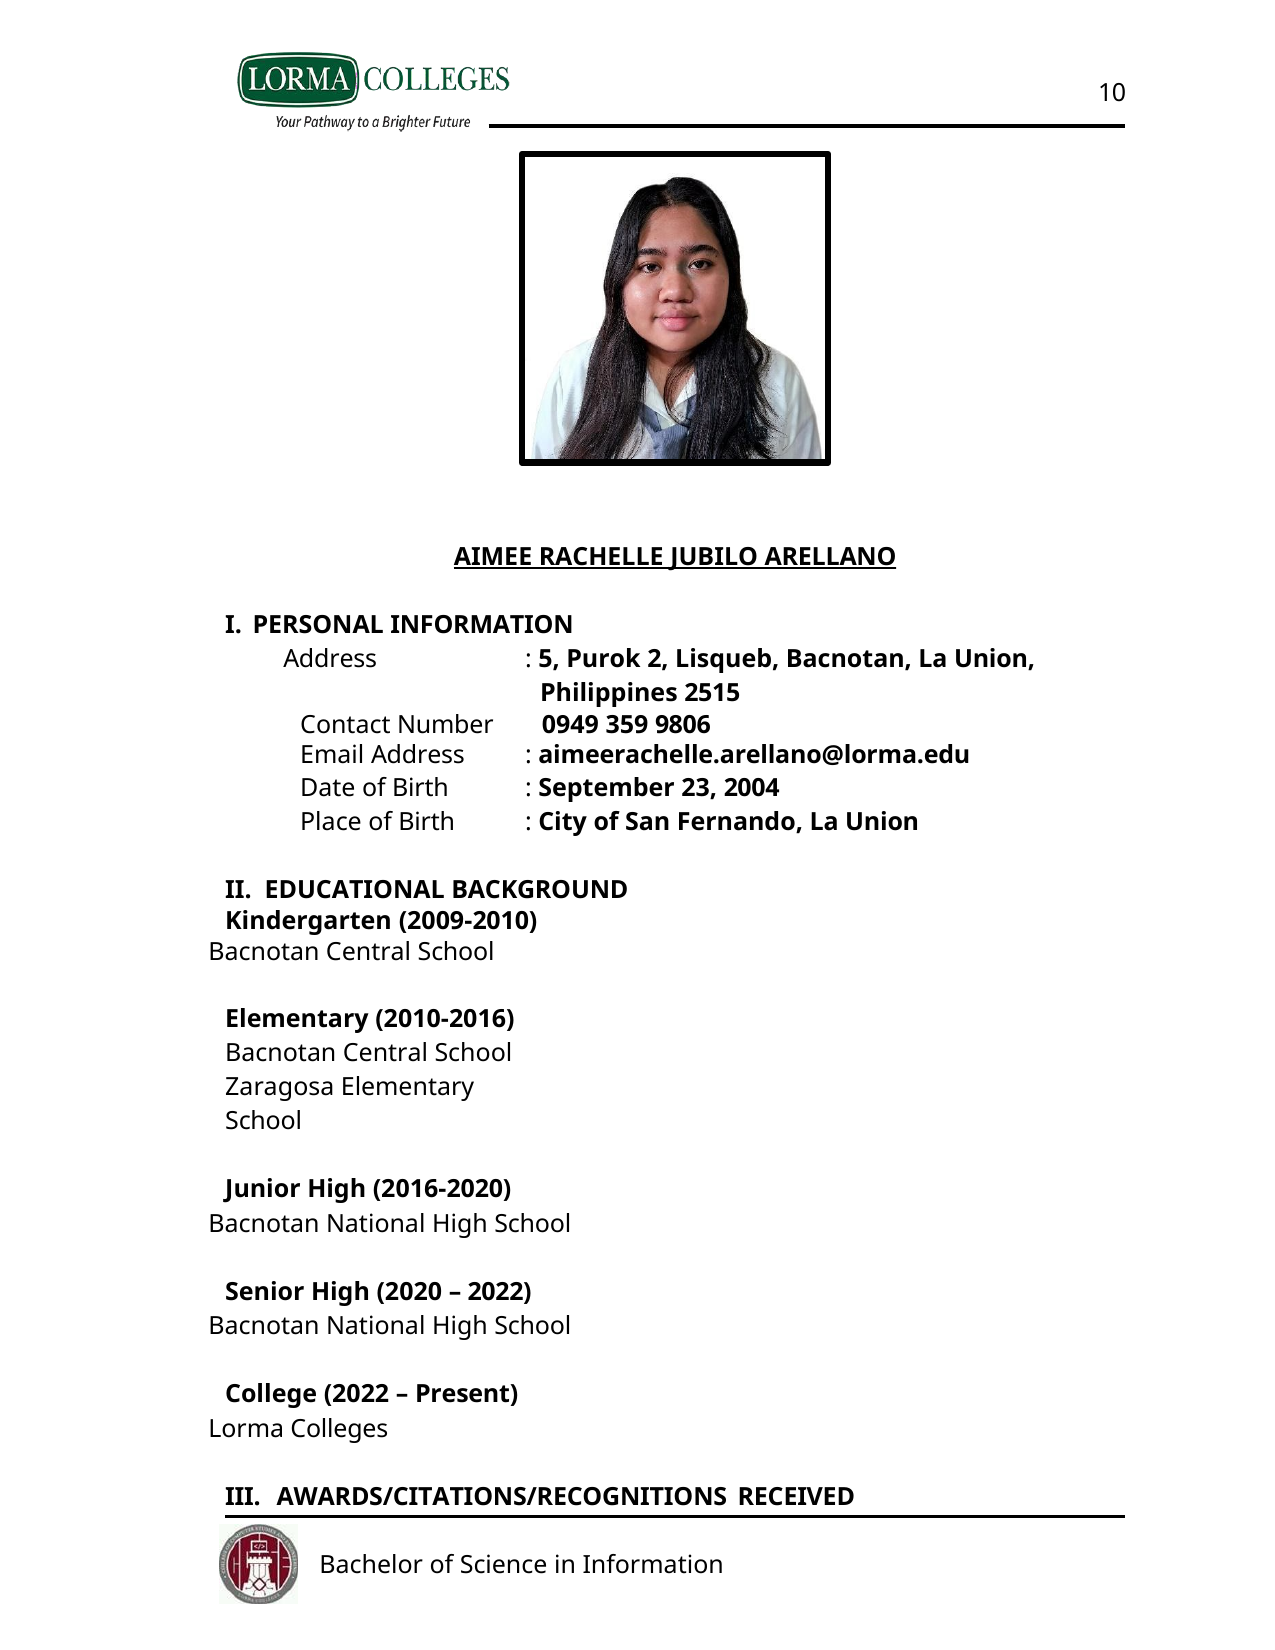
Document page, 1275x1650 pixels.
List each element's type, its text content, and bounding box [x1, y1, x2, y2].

text Contact Number 0949 359 9806 [300, 709, 1162, 739]
picture [525, 173, 825, 459]
picture [219, 1524, 298, 1604]
text Place of Birth : City of San Fernando, La Union [300, 803, 1162, 837]
text Lorma Colleges [208, 1410, 1162, 1444]
subtitle Junior High (2016-2020) [225, 1171, 1162, 1205]
subtitle PERSONAL INFORMATION [225, 607, 1162, 641]
subtitle Kindergarten (2009-2010) [225, 906, 1162, 936]
text Philippines 2515 [540, 675, 1162, 709]
text Elementary (2010-2016) Bacnotan Central School Zaragosa Elementary School [225, 1001, 538, 1137]
text Email Address : aimeerachelle.arellano@lorma.edu [300, 739, 1162, 769]
text Bacnotan Central School [208, 936, 1162, 966]
subtitle College (2022 – Present) [225, 1376, 1162, 1410]
subtitle EDUCATIONAL BACKGROUND [225, 872, 1162, 906]
picture [225, 41, 521, 152]
subtitle Senior High (2020 – 2022) [225, 1274, 1162, 1308]
subtitle AWARDS/CITATIONS/RECOGNITIONS RECEIVED [225, 1479, 1162, 1513]
text Bacnotan National High School [208, 1308, 1162, 1342]
subtitle Address : 5, Purok 2, Lisqueb, Bacnotan, La Union, [283, 641, 1162, 675]
text AIMEE RACHELLE JUBILO ARELLANO [187, 538, 1162, 573]
text Bacnotan National High School [208, 1205, 1162, 1239]
text Date of Birth : September 23, 2004 [300, 769, 1162, 803]
